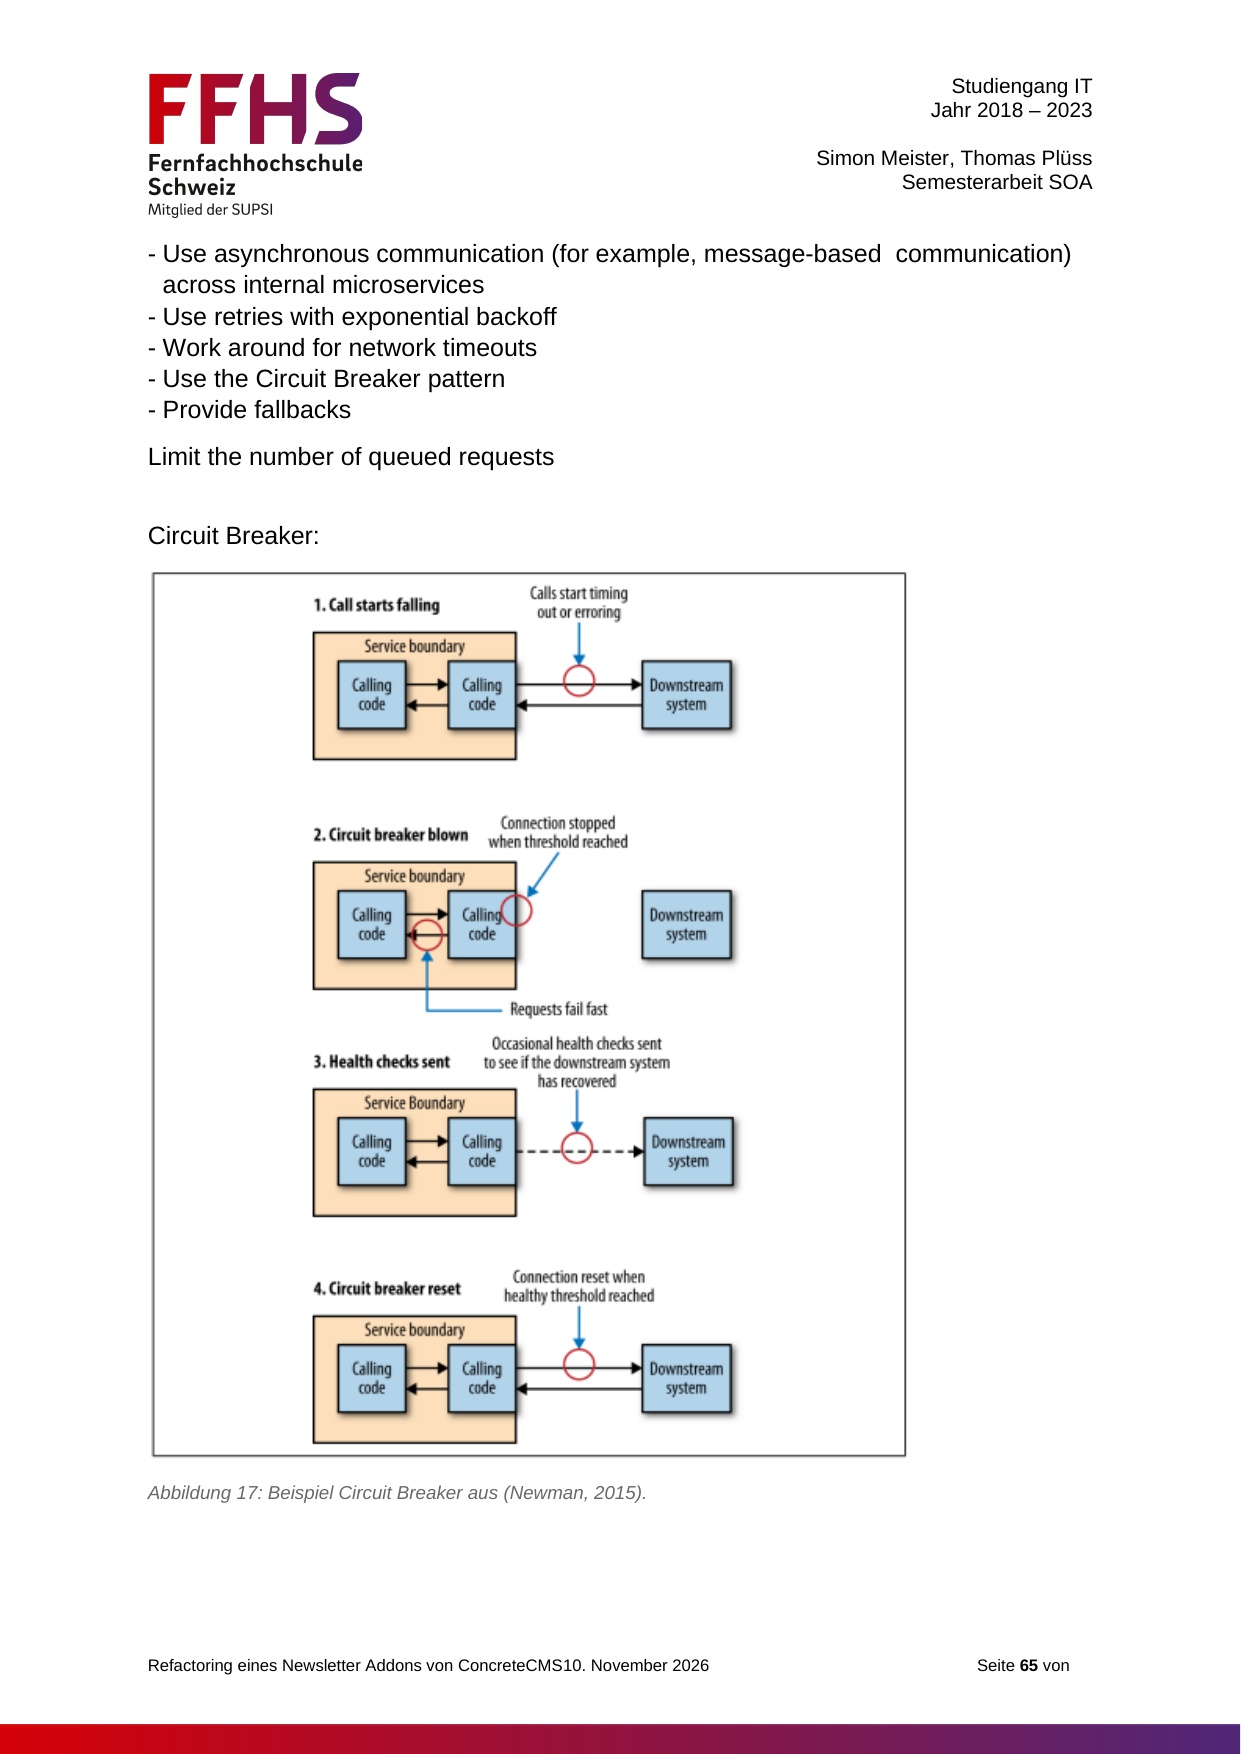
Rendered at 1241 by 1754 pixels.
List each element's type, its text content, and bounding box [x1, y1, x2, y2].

picture [0, 1724, 1241, 1754]
list Use retries with exponential backoff [148, 302, 1092, 330]
list Use asynchronous communication (for example, message-based communication) across internal microservices [148, 239, 1092, 299]
list Use the Circuit Breaker pattern [148, 364, 1092, 392]
picture [147, 568, 911, 1463]
picture [148, 73, 363, 218]
text Limit the number of queued requests [148, 442, 1092, 502]
list Provide fallbacks [148, 395, 1092, 423]
text Abbildung 17: Beispiel Circuit Breaker aus . [148, 1482, 1092, 1503]
text Circuit Breaker: [148, 521, 1092, 550]
list Work around for network timeouts [148, 333, 1092, 361]
